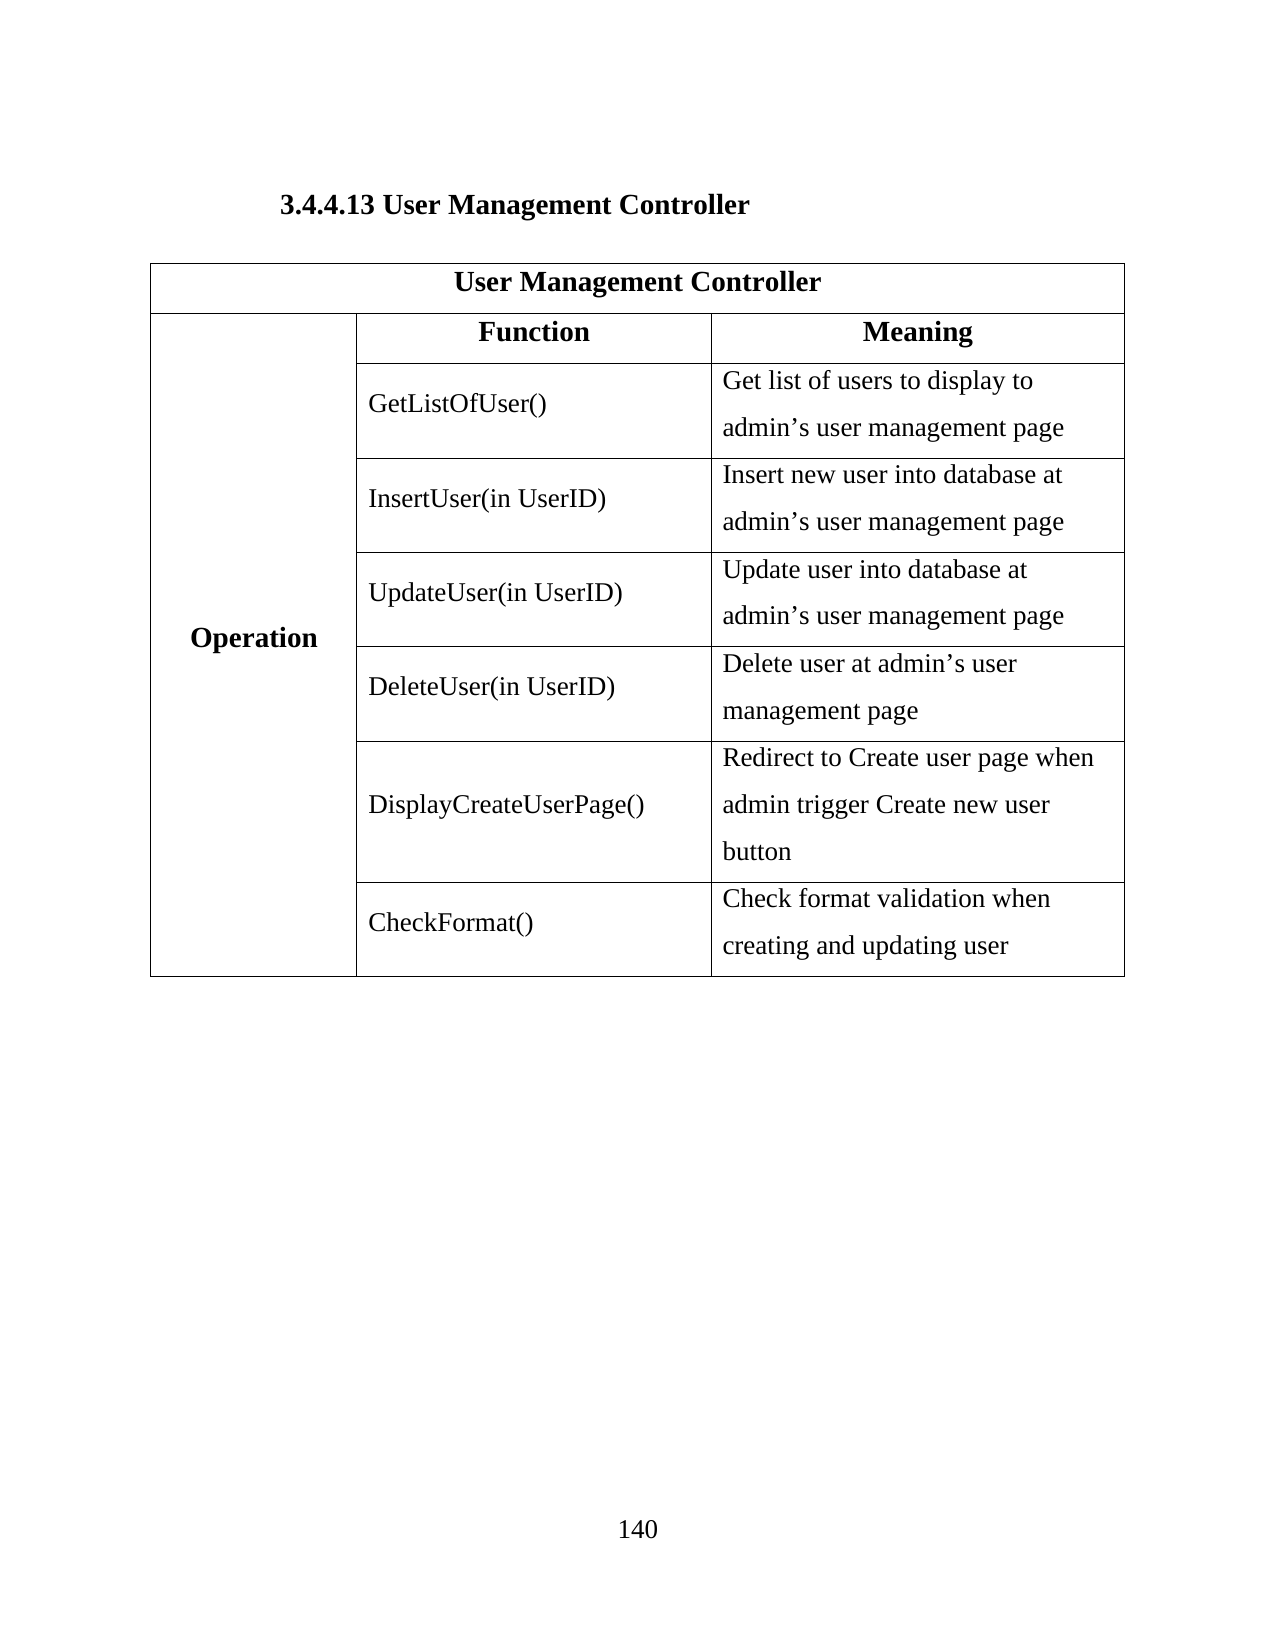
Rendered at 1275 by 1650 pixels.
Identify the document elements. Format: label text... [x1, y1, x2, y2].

table_cell Update user into database at admin’s user management page [712, 553, 1124, 646]
table_cell DisplayCreateUserPage() [357, 742, 711, 882]
table_cell DeleteUser(in UserID) [357, 647, 711, 741]
table_cell Delete user at admin’s user management page [712, 647, 1124, 741]
table_cell Insert new user into database at admin’s user management page [712, 459, 1124, 552]
table_cell Get list of users to display to admin’s user management page [712, 364, 1124, 457]
table_cell Function [357, 314, 711, 363]
table_cell CheckFormat() [357, 883, 711, 976]
table_cell Operation [151, 314, 356, 976]
table_cell UpdateUser(in UserID) [357, 553, 711, 646]
table_header User Management Controller [151, 264, 1124, 313]
table_cell GetListOfUser() [357, 364, 711, 457]
table_cell InsertUser(in UserID) [357, 459, 711, 552]
subtitle User Management Controller [280, 187, 1125, 221]
table_cell Meaning [712, 314, 1124, 363]
table_cell Check format validation when creating and updating user [712, 883, 1124, 976]
table_cell Redirect to Create user page when admin trigger Create new user button [712, 742, 1124, 882]
